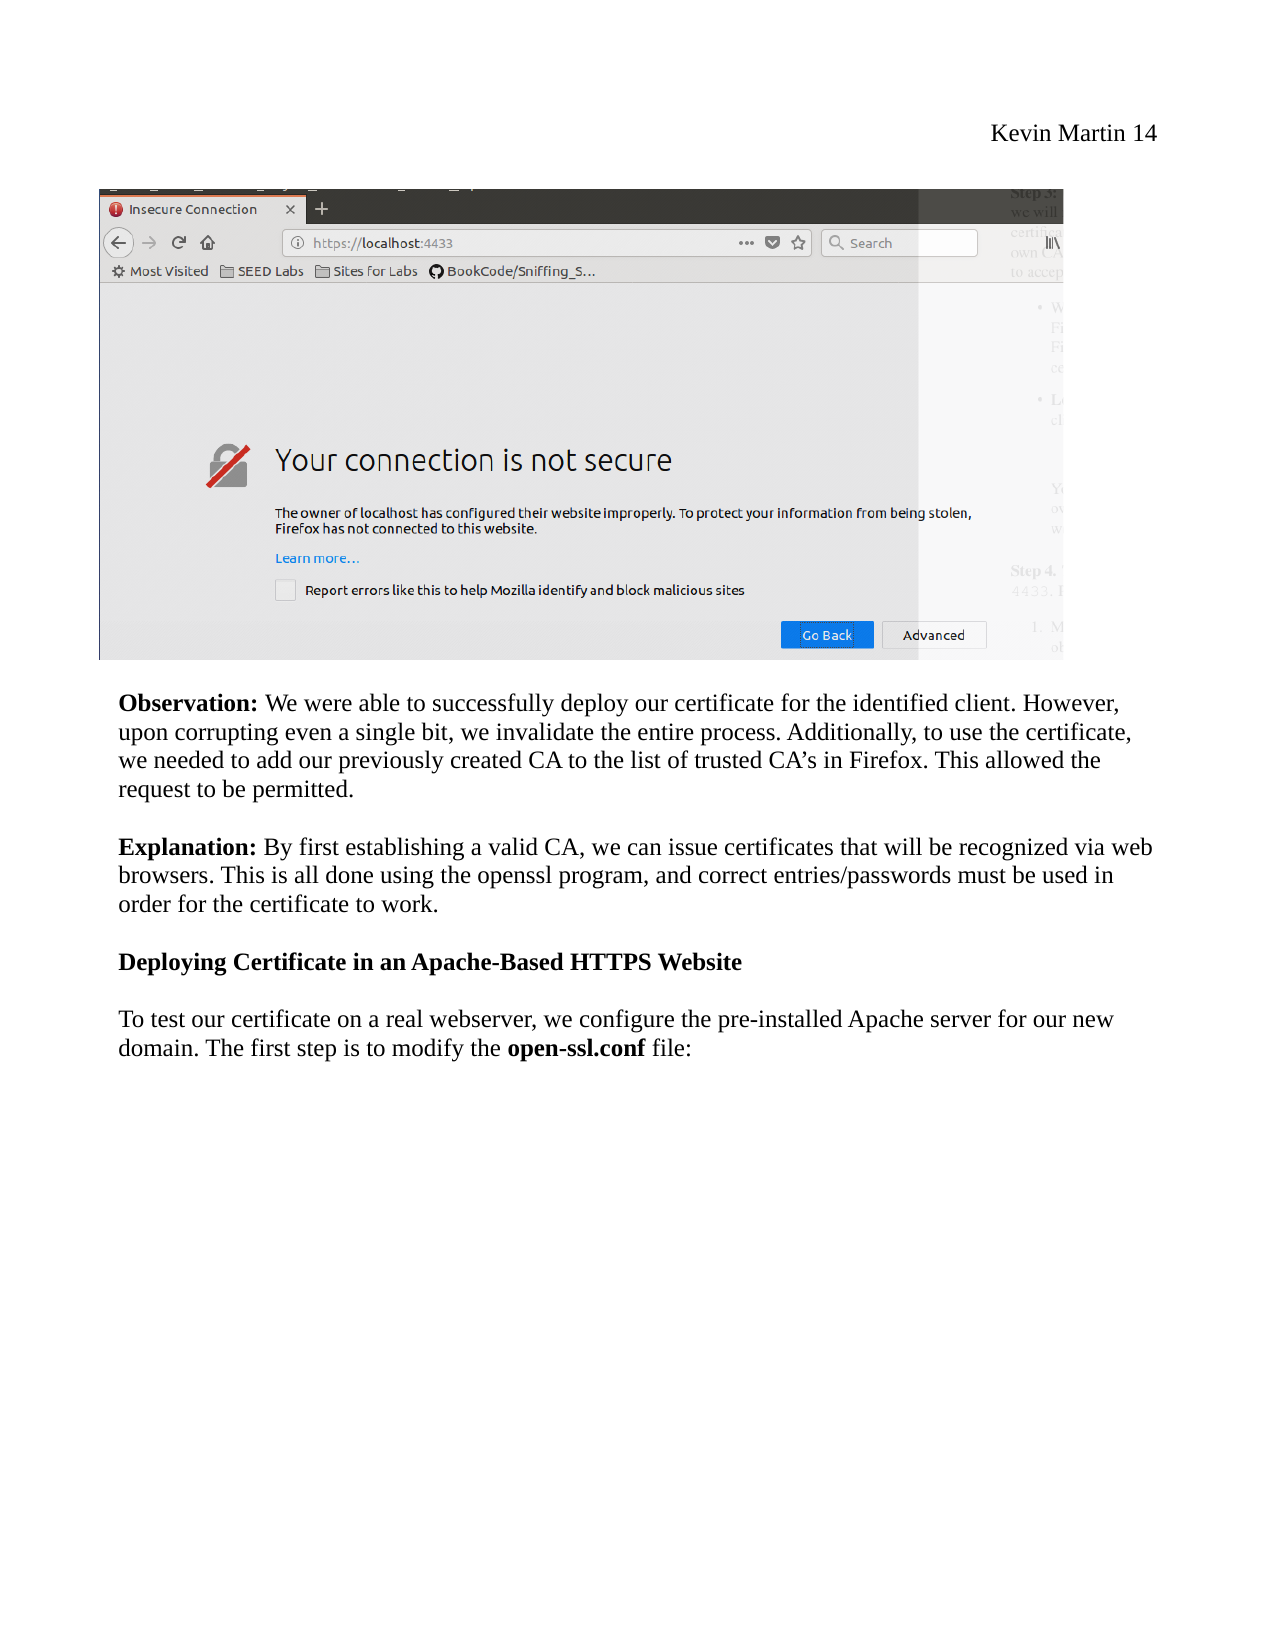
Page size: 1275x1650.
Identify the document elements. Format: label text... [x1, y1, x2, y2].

text Observation: We were able to successfully deploy our certificate for the identified client. However, upon corrupting even a single bit, we invalidate the entire process. Additionally, to use the certificate, we needed to add our previously created CA to the list of trusted CA’s in Firefox. This allowed the request to be permitted. [118, 688, 1157, 803]
text To test our certificate on a real webserver, we configure the pre-installed Apache server for our new domain. The first step is to modify the open-ssl.conf file: [118, 1004, 1157, 1062]
picture [99, 189, 1064, 660]
text Explanation: By first establishing a valid CA, we can issue certificates that will be recognized via web browsers. This is all done using the openssl program, and correct entries/passwords must be used in order for the certificate to work. [118, 832, 1157, 918]
text Deploying Certificate in an Apache-Based HTTPS Website [118, 947, 1157, 975]
